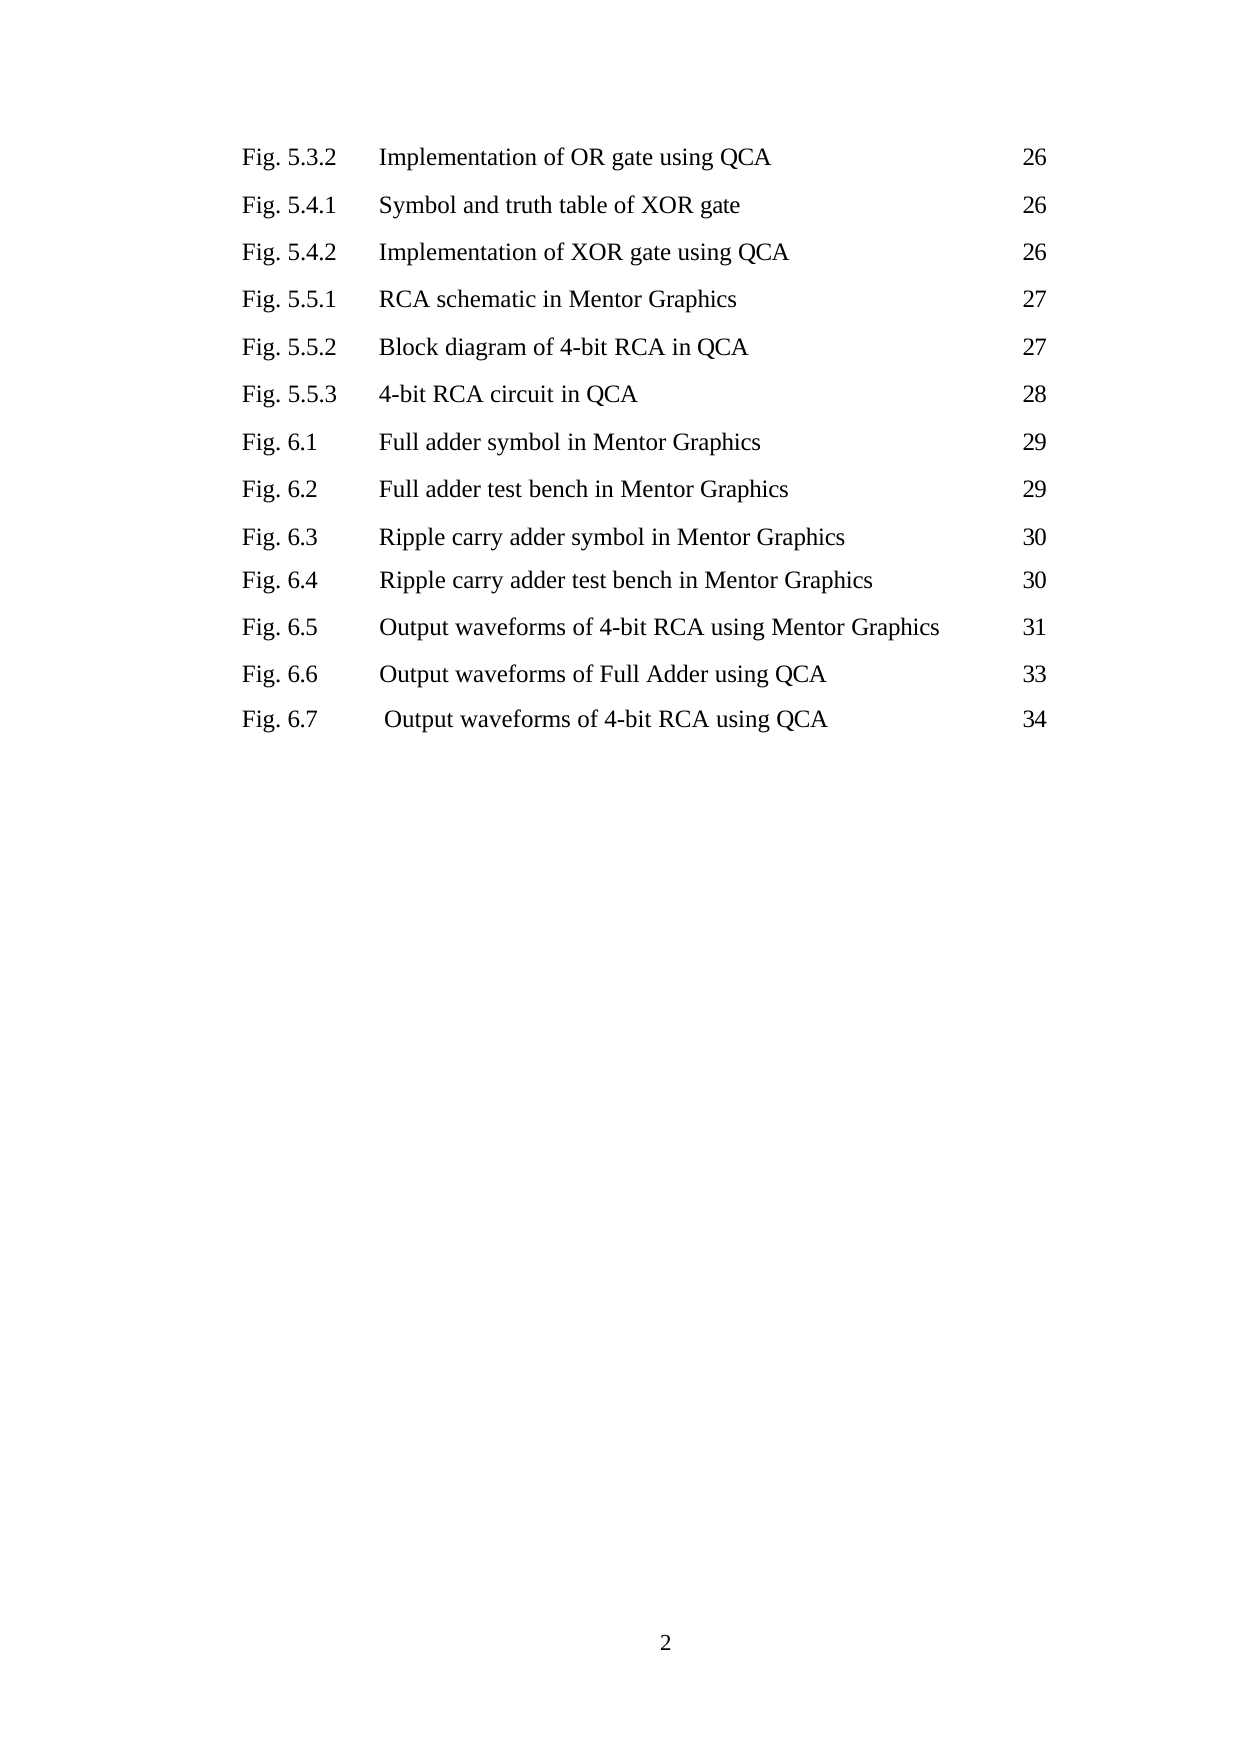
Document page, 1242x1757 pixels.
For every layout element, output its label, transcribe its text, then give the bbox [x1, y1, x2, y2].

table_cell 31 [981, 603, 1052, 650]
table_cell Fig. 6.5 [236, 603, 358, 650]
table_cell 29 [981, 466, 1052, 513]
table_cell Fig. 6.4 [236, 558, 358, 603]
table_cell Fig. 6.7 [236, 698, 358, 735]
table_cell 26 [981, 181, 1052, 229]
table_cell 30 [981, 558, 1052, 603]
table_cell 4-bit RCA circuit in QCA [358, 371, 981, 418]
table_header Implementation of OR gate using QCA [358, 144, 981, 181]
table_cell Output waveforms of Full Adder using QCA [358, 650, 981, 697]
table_cell 30 [981, 513, 1052, 558]
table_cell 28 [981, 371, 1052, 418]
table_cell Fig. 6.1 [236, 418, 358, 466]
table_cell Fig. 5.4.2 [236, 229, 358, 276]
table_cell Fig. 6.3 [236, 513, 358, 558]
table_cell 27 [981, 323, 1052, 371]
table_cell Full adder test bench in Mentor Graphics [358, 466, 981, 513]
table_cell RCA schematic in Mentor Graphics [358, 276, 981, 323]
table_cell Ripple carry adder symbol in Mentor Graphics [358, 513, 981, 558]
table_cell Output waveforms of 4-bit RCA using QCA [358, 698, 981, 735]
table_cell Symbol and truth table of XOR gate [358, 181, 981, 229]
table_cell Fig. 5.4.1 [236, 181, 358, 229]
table_cell Fig. 5.5.2 [236, 323, 358, 371]
table_cell Block diagram of 4-bit RCA in QCA [358, 323, 981, 371]
table_cell Ripple carry adder test bench in Mentor Graphics [358, 558, 981, 603]
table_cell Fig. 6.2 [236, 466, 358, 513]
table_cell Implementation of XOR gate using QCA [358, 229, 981, 276]
table_header 26 [981, 144, 1052, 181]
table_cell Fig. 5.5.3 [236, 371, 358, 418]
table_cell 33 [981, 650, 1052, 697]
table_cell 26 [981, 229, 1052, 276]
table_cell Output waveforms of 4-bit RCA using Mentor Graphics [358, 603, 981, 650]
table_cell 34 [981, 698, 1052, 735]
table_cell Fig. 6.6 [236, 650, 358, 697]
table_cell 27 [981, 276, 1052, 323]
table_header Fig. 5.3.2 [236, 144, 358, 181]
table_cell 29 [981, 418, 1052, 466]
table_cell Full adder symbol in Mentor Graphics [358, 418, 981, 466]
table_cell Fig. 5.5.1 [236, 276, 358, 323]
